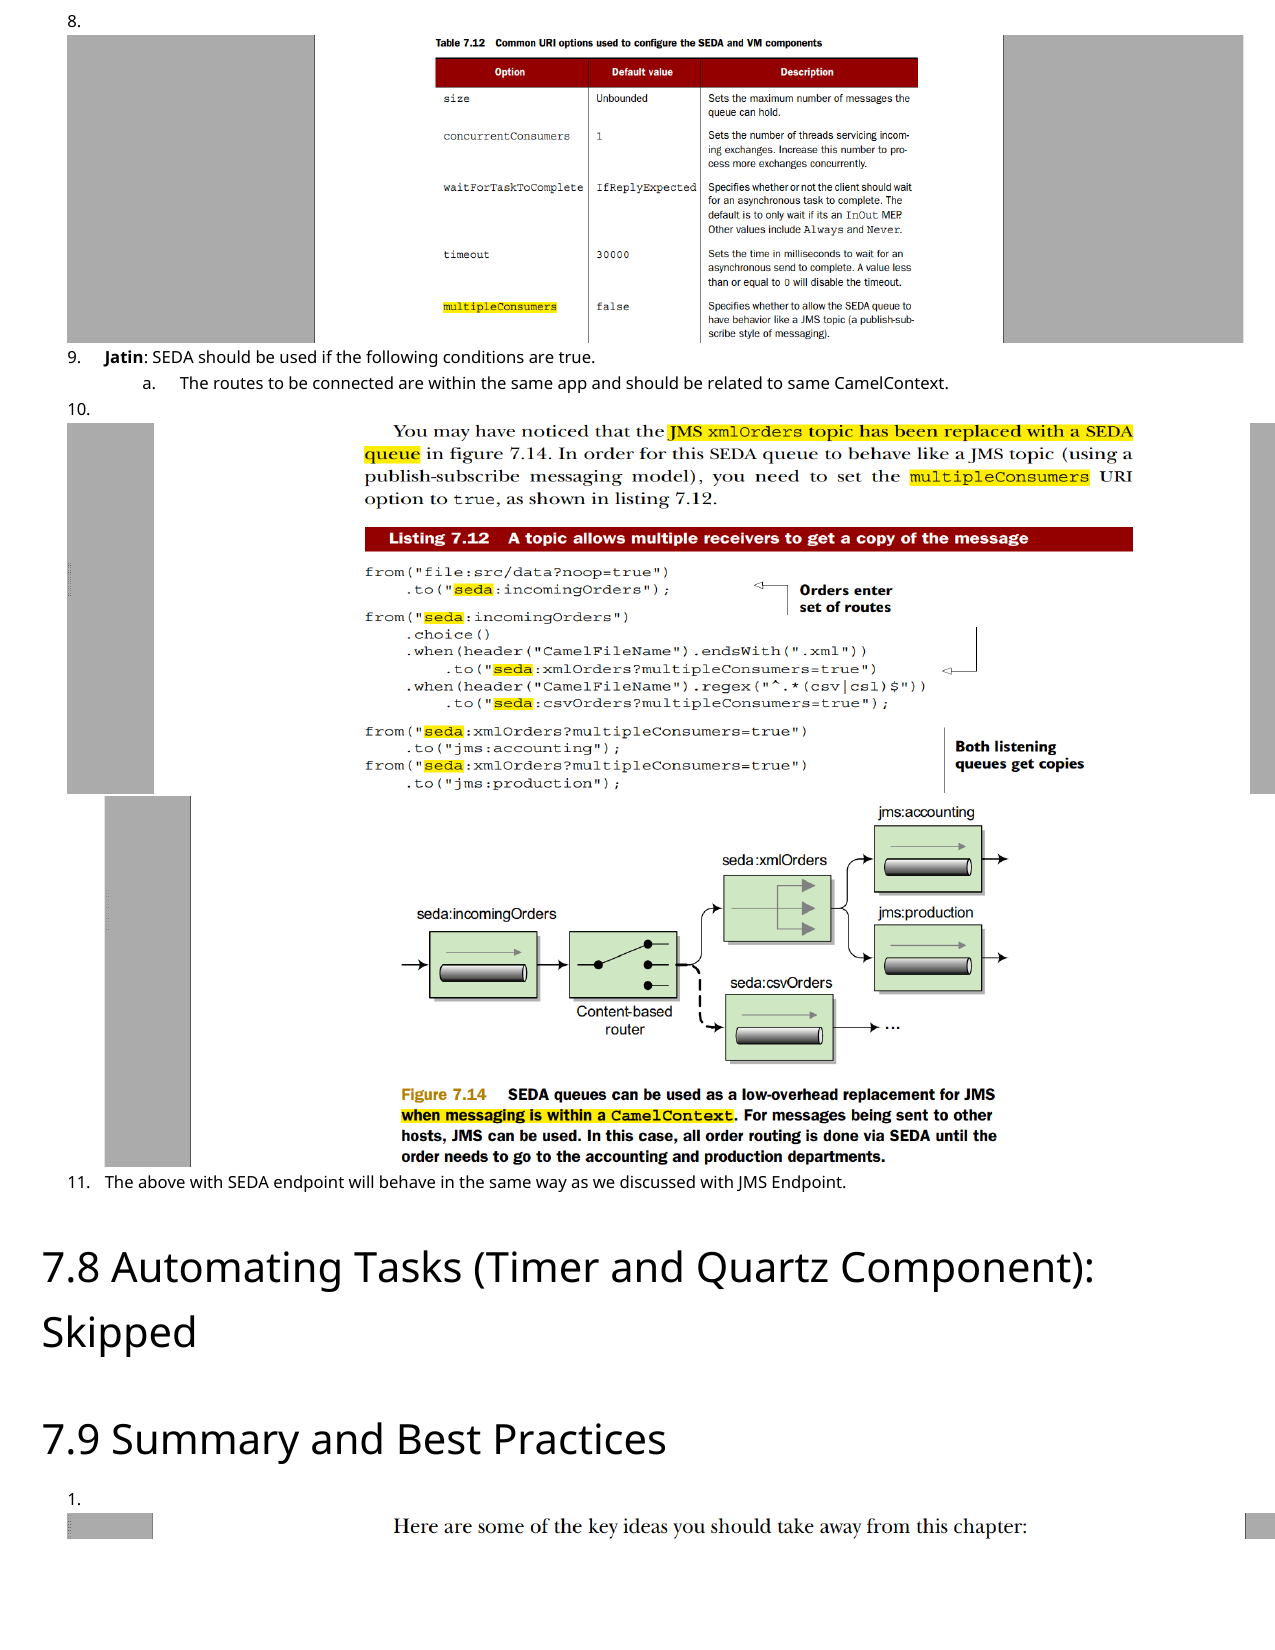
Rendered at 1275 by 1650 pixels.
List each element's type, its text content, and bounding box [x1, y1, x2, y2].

picture [67, 1513, 1275, 1539]
list Jatin: SEDA should be used if the following conditions are true. [67, 346, 1255, 368]
list The routes to be connected are within the same app and should be related to same CamelContext. [142, 372, 1255, 394]
list The above with SEDA endpoint will behave in the same way as we discussed with JMS Endpoint. [67, 1170, 1255, 1193]
picture [67, 423, 1275, 794]
picture [67, 35, 1244, 343]
picture [104, 796, 1275, 1167]
subtitle 7.8 Automating Tasks (Timer and Quartz Component): Skipped [41, 1238, 1255, 1360]
subtitle 7.9 Summary and Best Practices [41, 1410, 1255, 1467]
